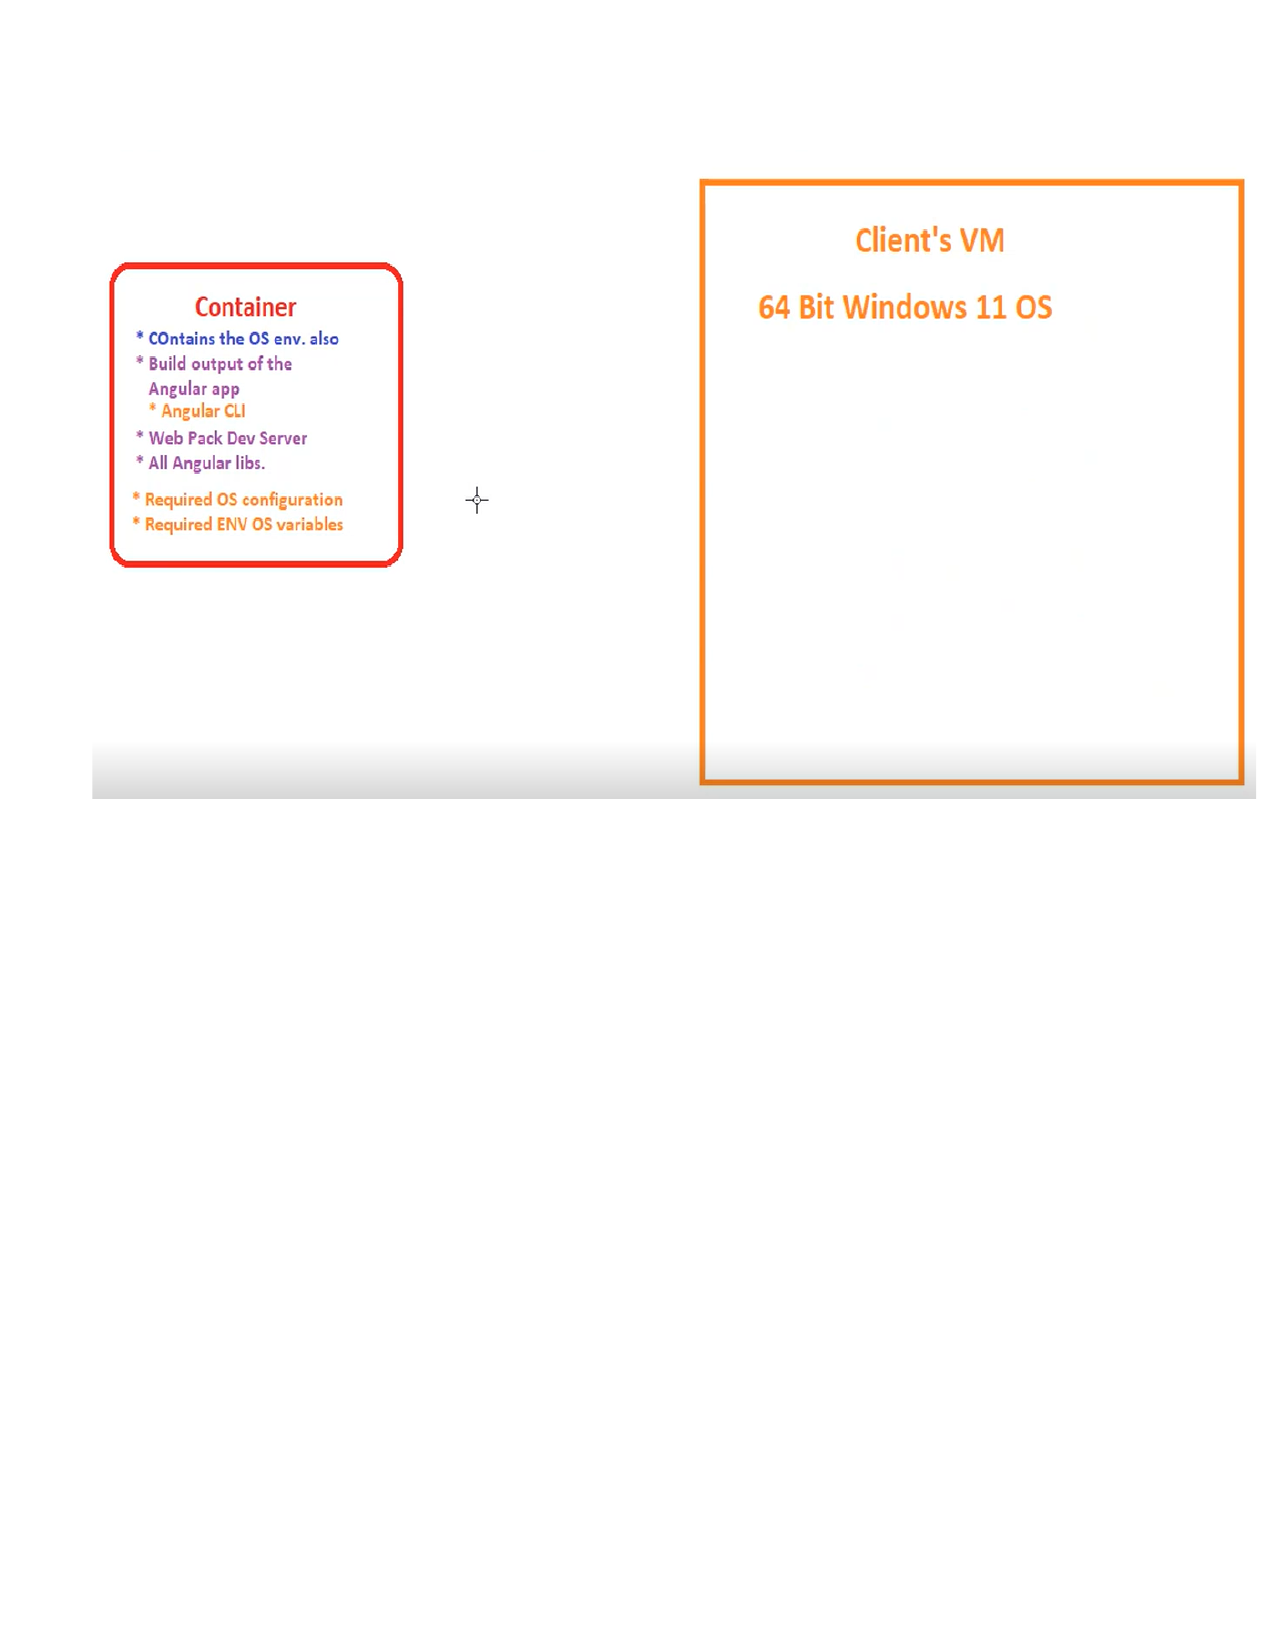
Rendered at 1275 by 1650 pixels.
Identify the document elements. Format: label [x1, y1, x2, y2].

picture [92, 150, 1257, 799]
